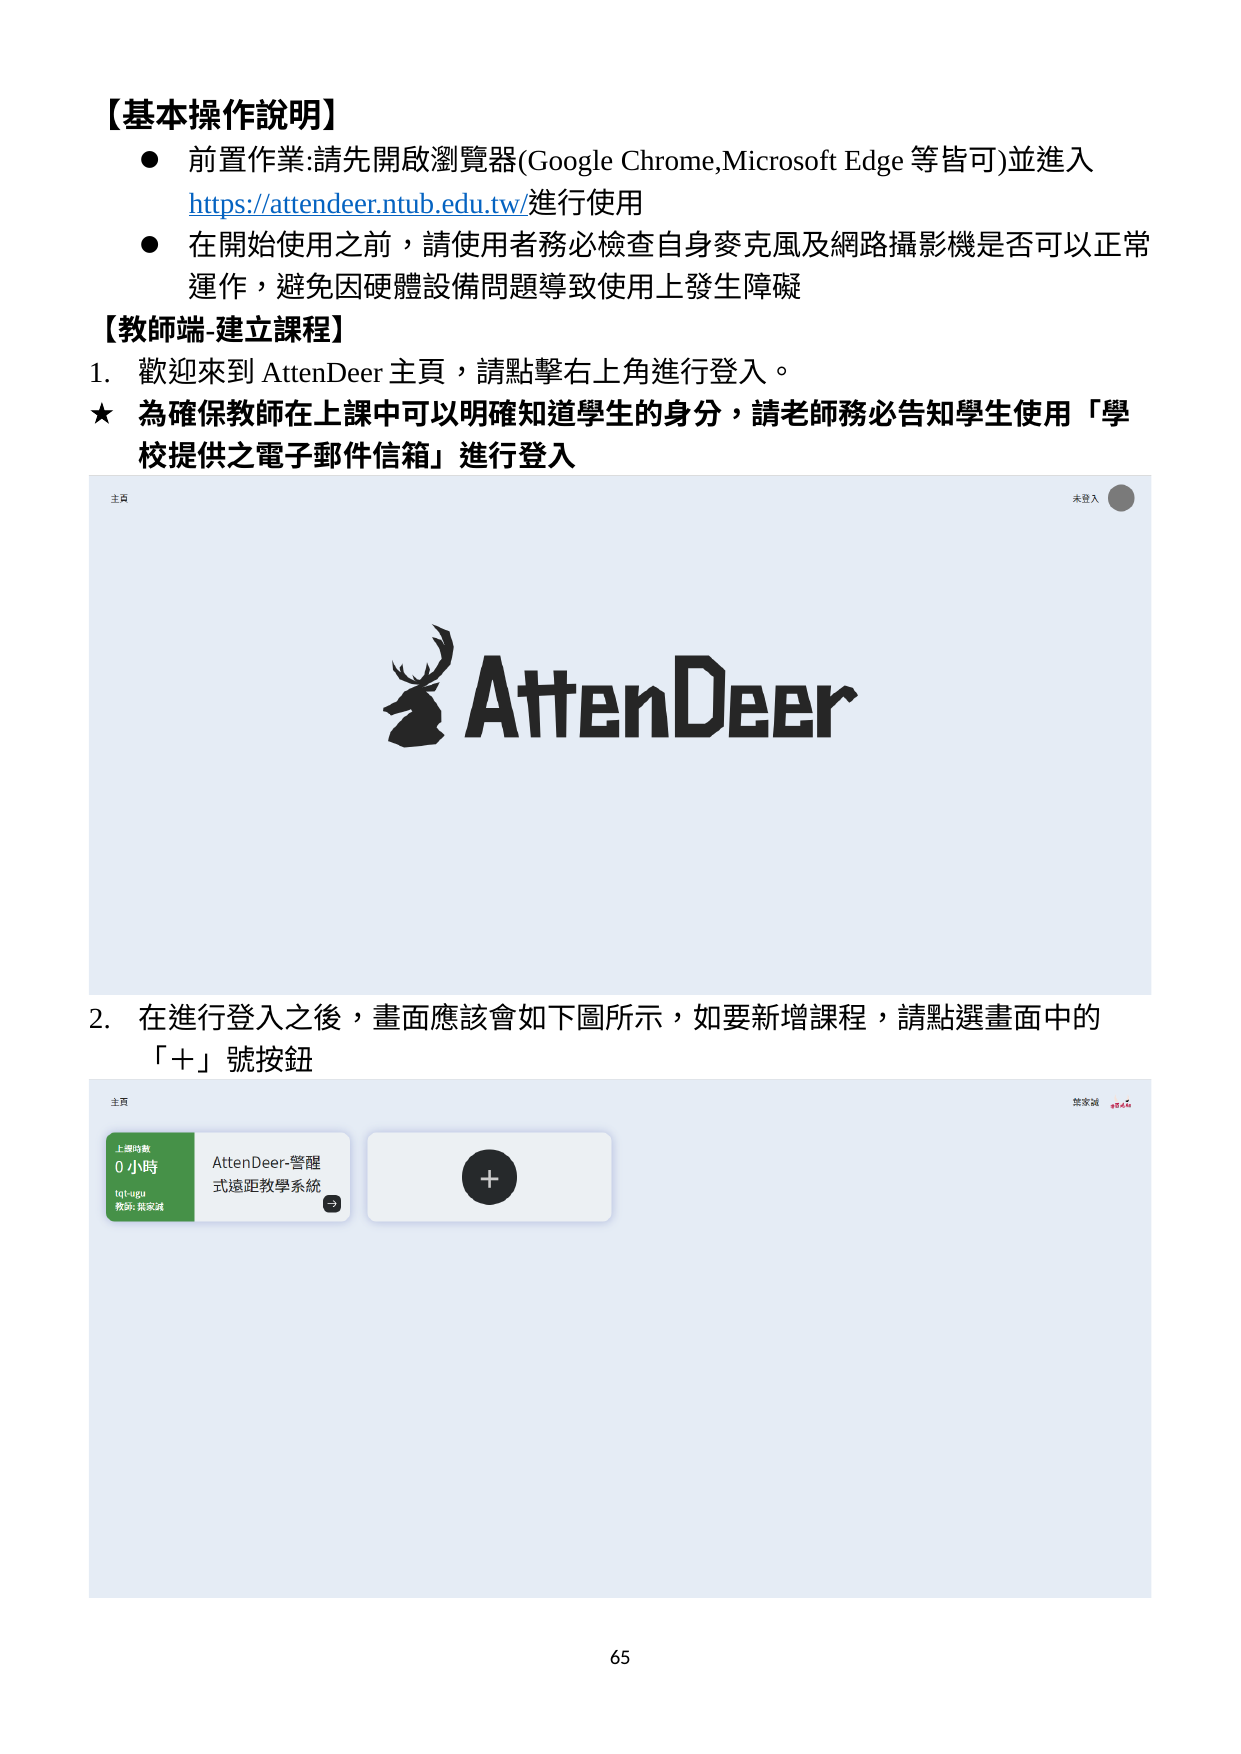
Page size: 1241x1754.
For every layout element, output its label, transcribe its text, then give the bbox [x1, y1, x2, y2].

list 為確保教師在上課中可以明確知道學生的身分，請老師務必告知學生使用「學校提供之電子郵件信箱」進行登入 [89, 391, 1152, 475]
list 前置作業:請先開啟瀏覽器(Google Chrome,Microsoft Edge等皆可)並進入https://attendeer.ntub.edu.tw/進行使用 [139, 137, 1152, 221]
text 【基本操作說明】 [89, 89, 1152, 137]
list 歡迎來到AttenDeer主頁，請點擊右上角進行登入。 [89, 348, 1152, 391]
list 在進行登入之後，畫面應該會如下圖所示，如要新增課程，請點選畫面中的「＋」號按鈕 [89, 995, 1152, 1079]
list 在開始使用之前，請使用者務必檢查自身麥克風及網路攝影機是否可以正常運作，避免因硬體設備問題導致使用上發生障礙 [139, 221, 1152, 306]
text 【教師端-建立課程】 [89, 306, 1152, 348]
picture [88, 1079, 1152, 1598]
picture [88, 475, 1152, 995]
